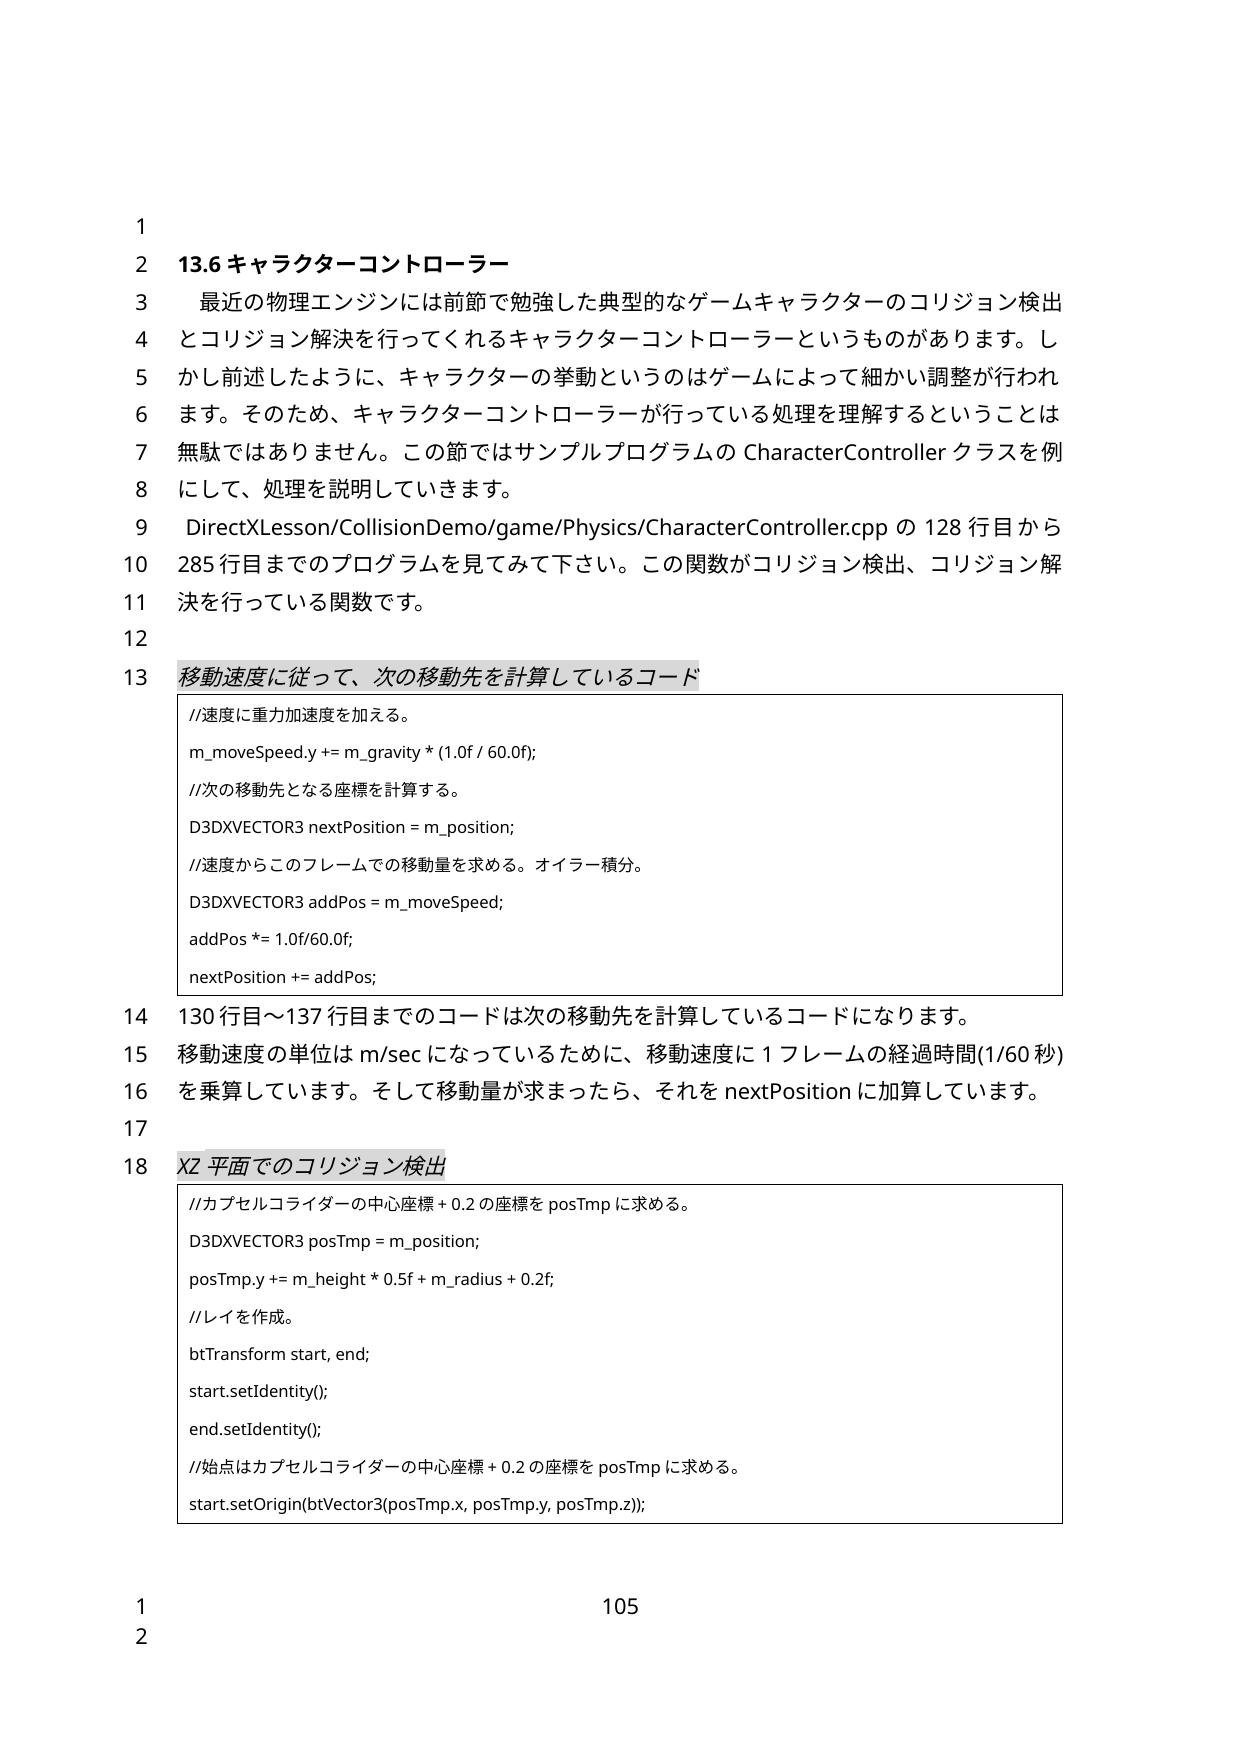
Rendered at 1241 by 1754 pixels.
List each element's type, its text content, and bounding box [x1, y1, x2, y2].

text 移動速度の単位はm/secになっているために、移動速度に1フレームの経過時間(1/60秒)を乗算しています。そして移動量が求まったら、それをnextPositionに加算しています。 [177, 1034, 1063, 1109]
text 移動速度に従って、次の移動先を計算しているコード [177, 657, 1063, 694]
text 最近の物理エンジンには前節で勉強した典型的なゲームキャラクターのコリジョン検出とコリジョン解決を行ってくれるキャラクターコントローラーというものがあります。しかし前述したように、キャラクターの挙動というのはゲームによって細かい調整が行われます。そのため、キャラクターコントローラーが行っている処理を理解するということは無駄ではありません。この節ではサンプルプログラムのCharacterControllerクラスを例にして、処理を説明していきます。 [177, 282, 1063, 507]
table_header //速度に重力加速度を加える。 m_moveSpeed.y += m_gravity * (1.0f / 60.0f); //次の移動先となる座標を計算する。 D3DXVECTOR3 nextPosition = m_position; //速度からこのフレームでの移動量を求める。オイラー積分。 D3DXVECTOR3 addPos = m_moveSpeed; addPos *= 1.0f/60.0f; nextPosition += addPos; [178, 695, 1062, 995]
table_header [178, 1185, 1062, 1522]
text XZ平面でのコリジョン検出 [177, 1146, 1063, 1184]
text 130行目～137行目までのコードは次の移動先を計算しているコードになります。 [177, 996, 1063, 1034]
text DirectXLesson/CollisionDemo/game/Physics/CharacterController.cppの128行目から285行目までのプログラムを見てみて下さい。この関数がコリジョン検出、コリジョン解決を行っている関数です。 [177, 507, 1063, 619]
text 13.6 キャラクターコントローラー [177, 244, 1063, 282]
